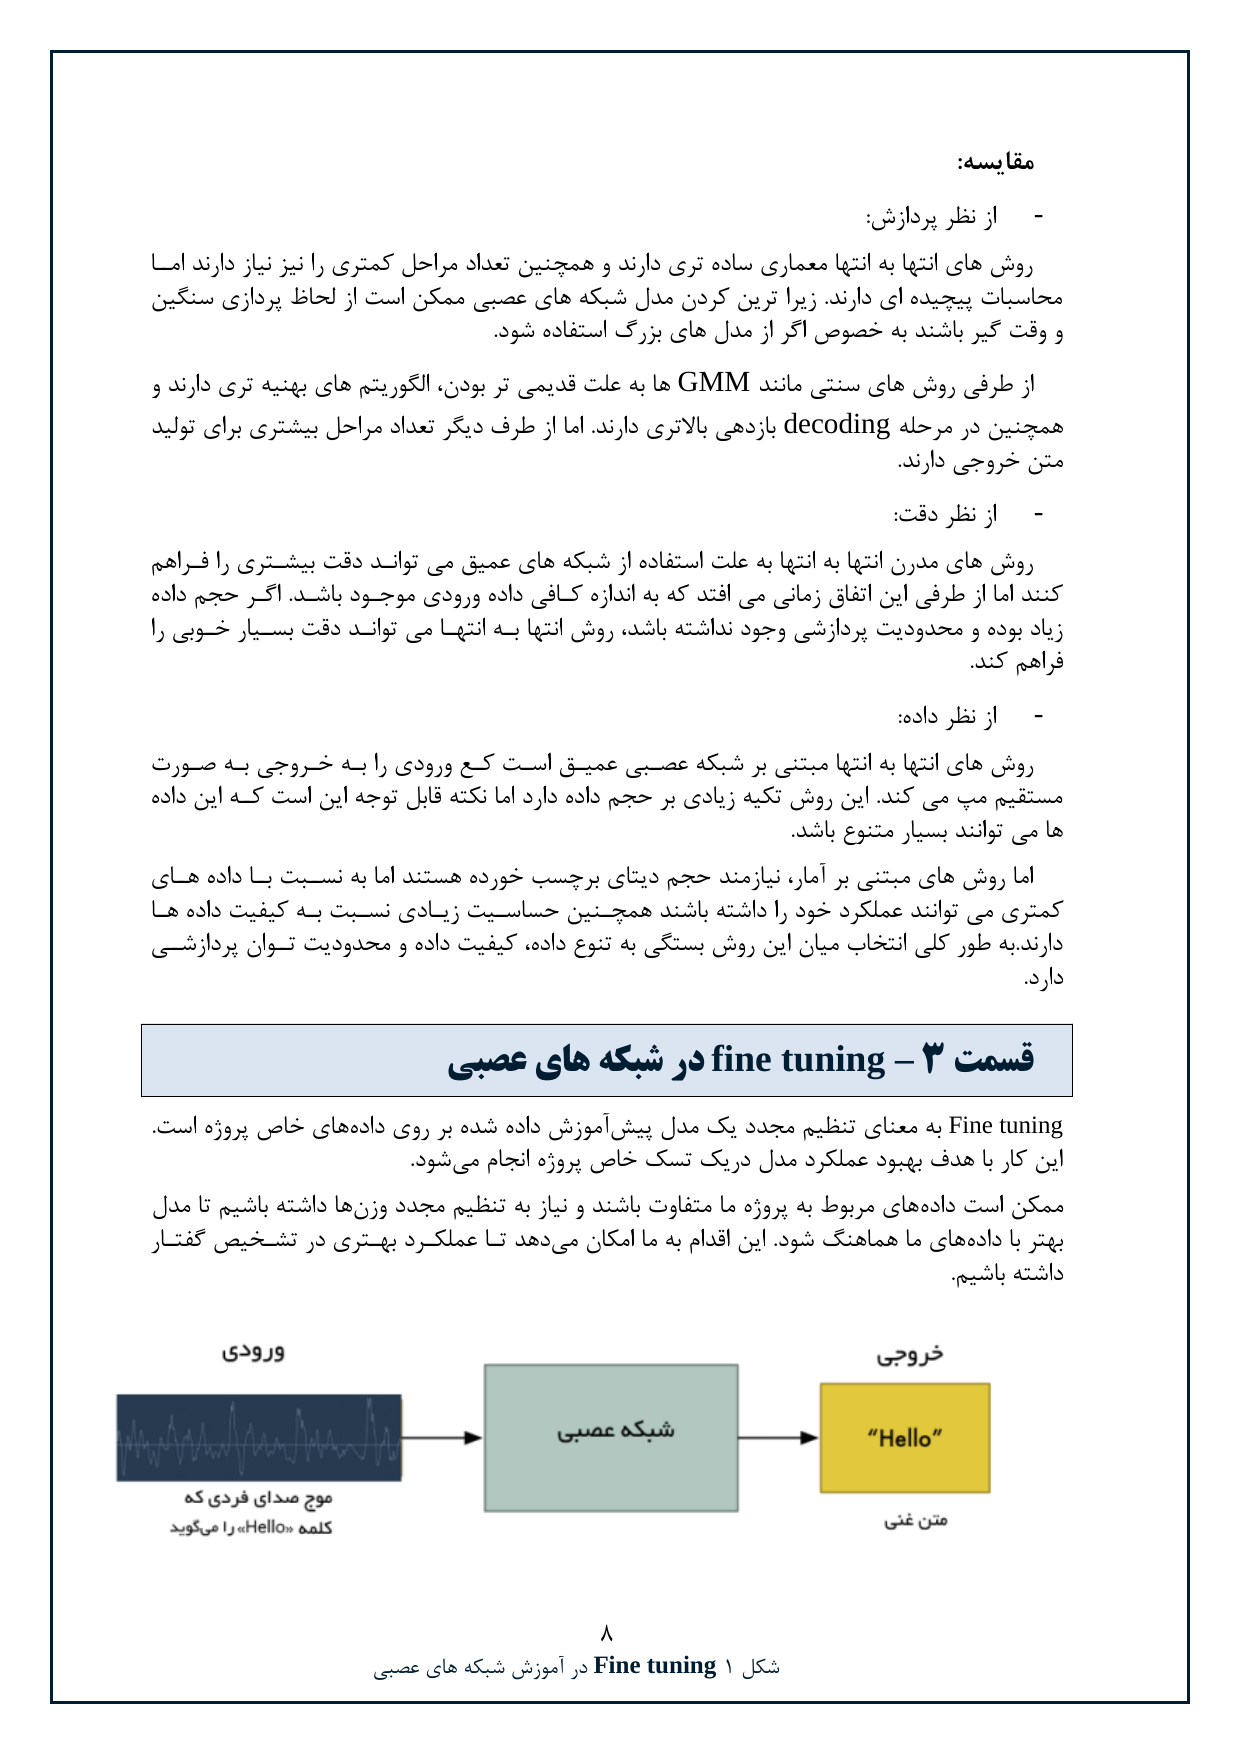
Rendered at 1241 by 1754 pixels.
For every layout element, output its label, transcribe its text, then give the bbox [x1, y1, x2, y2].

text روش های انتها به انتها معماری ساده تری دارند و همچنین تعداد مراحل کمتری را نیز نیاز دارند اما محاسبات پیچیده ای دارند. زیرا ترین کردن مدل شبکه های عصبی ممکن است از لحاظ پردازی سنگین و وقت گیر باشند به خصوص اگر از مدل های بزرگ استفاده شود. [150, 251, 1063, 348]
subtitle قسمت ۳ – fine tuning در شبکه های عصبی [142, 1025, 1072, 1096]
text ممکن است داده‌های مربوط به پروژه ما متفاوت باشند و نیاز به تنظیم مجدد وزن‌ها داشته باشیم تا مدل بهتر با داده‌های ما هماهنگ شود. این اقدام به ما امکان می‌دهد تا عملکرد بهتری در تشخیص گفتار داشته باشیم. [150, 1194, 1063, 1290]
text اما روش های مبتنی بر آمار، نیازمند حجم دیتای برچسب خورده هستند اما به نسبت با داده های کمتری می توانند عملکرد خود را داشته باشند همچنین حساسیت زیادی نسبت به کیفیت داده ها دارند.به طور کلی انتخاب میان این روش بستگی به تنوع داده، کیفیت داده و محدودیت توان پردازشی دارد. [150, 864, 1063, 994]
list از نظر داده: [150, 696, 1034, 733]
text از طرفی روش های سنتی مانند GMM ها به علت قدیمی تر بودن، الگوریتم های بهنیه تری دارند و همچنین در مرحله decoding بازدهی بالاتری دارند. اما از طرف دیگر تعداد مراحل بیشتری برای تولید متن خروجی دارند. [150, 364, 1063, 477]
list از نظر دقت: [150, 494, 1034, 531]
picture [88, 1306, 1064, 1579]
text روش های انتها به انتها مبتنی بر شبکه عصبی عمیق است کع ورودی را به خروجی به صورت مستقیم مپ می کند. این روش تکیه زیادی بر حجم داده دارد اما نکته قابل توجه این است که این داده ها می توانند بسیار متنوع باشد. [150, 751, 1063, 847]
text مقایسه: [150, 150, 1063, 179]
text Fine tuning به معنای تنظیم مجدد یک مدل پیش‌آموزش داده ‌شده بر روی داده‌های خاص پروژه است. این کار با هدف بهبود عملکرد مدل دریک تسک خاص پروژه انجام می‌شود. [150, 1110, 1063, 1177]
list از نظر پردازش: [150, 196, 1034, 233]
text روش های مدرن انتها به انتها به علت استفاده از شبکه های عمیق می تواند دقت بیشتری را فراهم کنند اما از طرفی این اتفاق زمانی می افتد که به اندازه کافی داده ورودی موجود باشد. اگر حجم داده زیاد بوده و محدودیت پردازشی وجود نداشته باشد، روش انتها به انتها می تواند دقت بسیار خوبی را فراهم کند. [150, 549, 1063, 679]
